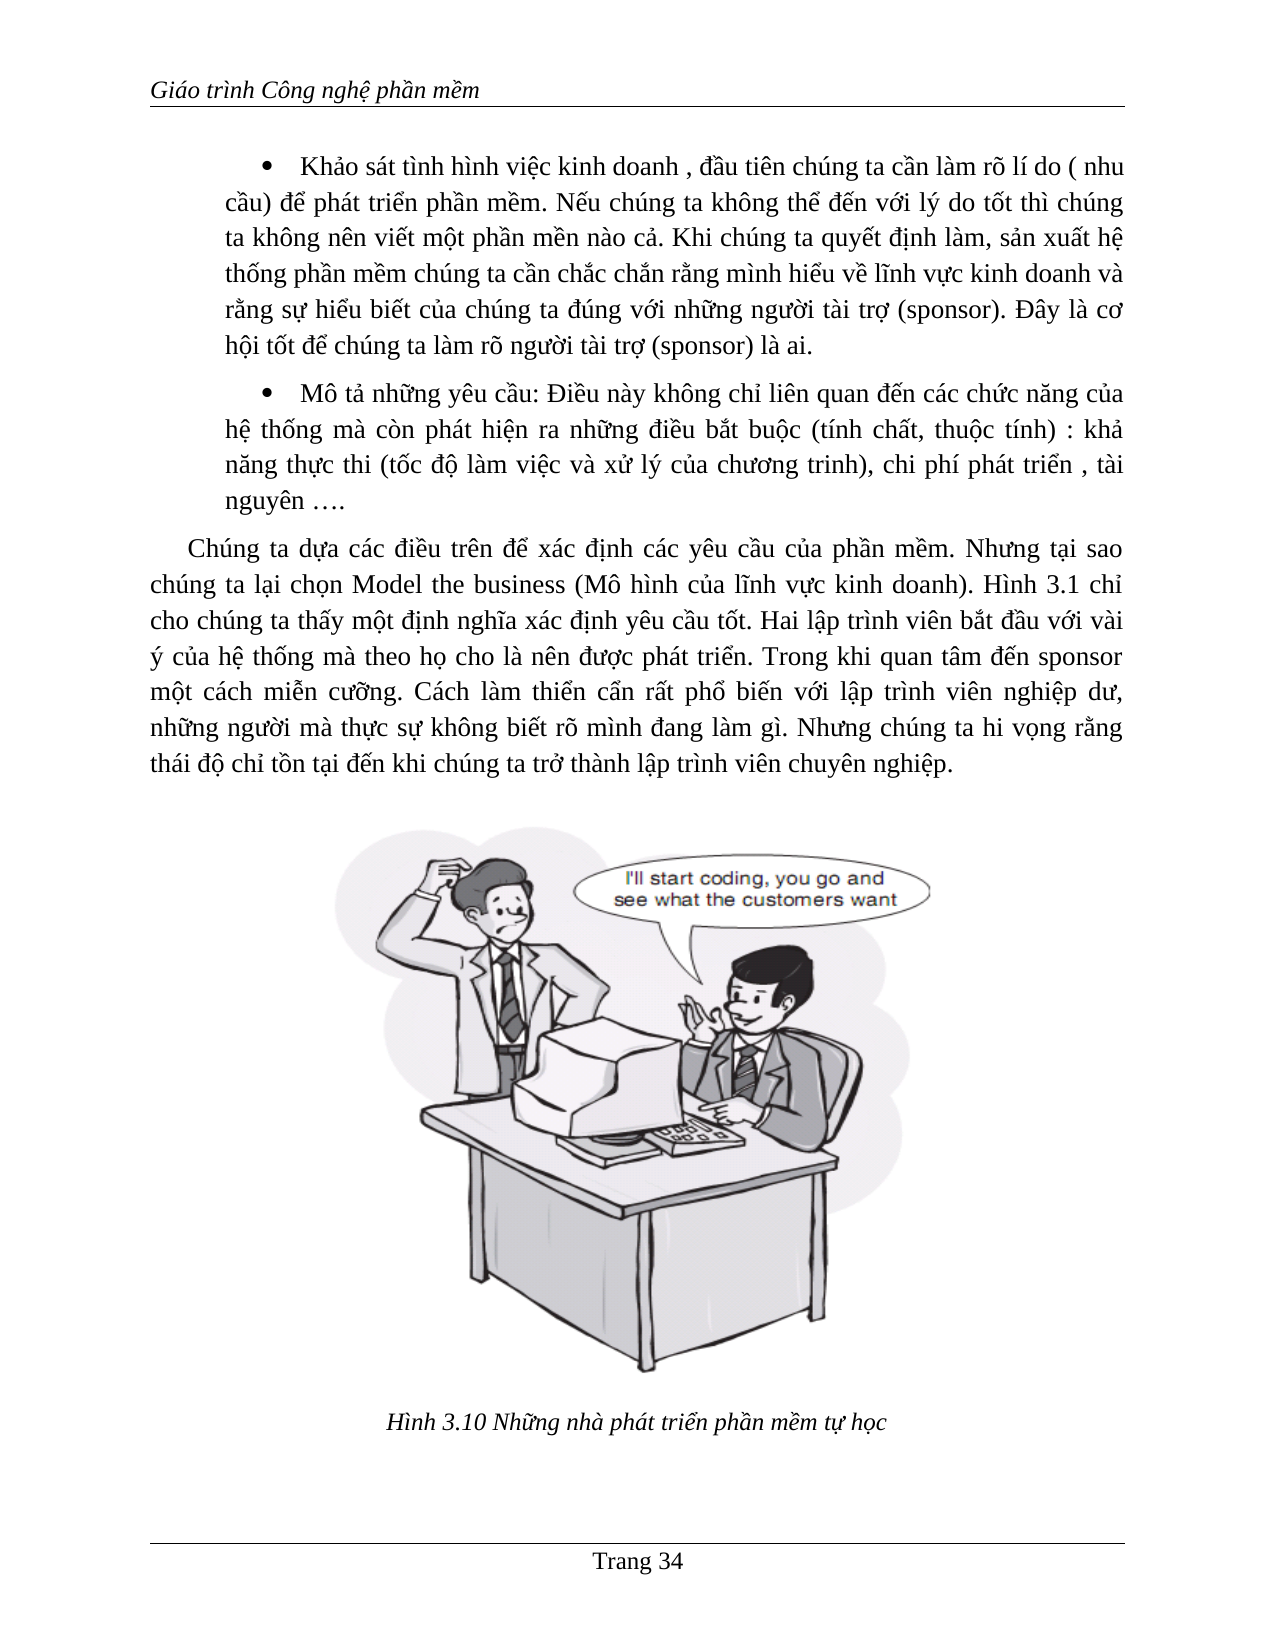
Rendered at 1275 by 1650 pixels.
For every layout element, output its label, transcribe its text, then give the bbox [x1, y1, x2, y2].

list Mô tả những yêu cầu: Điều này không chỉ liên quan đến các chức năng của hệ thống mà còn phát hiện ra những điều bắt buộc (tính chất, thuộc tính) : khả năng thực thi (tốc độ làm việc và xử lý của chương trinh), chi phí phát triển , tài nguyên …. [225, 377, 1125, 515]
list Khảo sát tình hình việc kinh doanh , đầu tiên chúng ta cần làm rõ lí do ( nhu cầu) để phát triển phần mềm. Nếu chúng ta không thể đến với lý do tốt thì chúng ta không nên viết một phần mền nào cả. Khi chúng ta quyết định làm, sản xuất hệ thống phần mềm chúng ta cần chắc chắn rằng mình hiểu về lĩnh vực kinh doanh và rằng sự hiểu biết của chúng ta đúng với những người tài trợ (sponsor). Đây là cơ hội tốt để chúng ta làm rõ người tài trợ (sponsor) là ai. [225, 150, 1125, 360]
text Chúng ta dựa các điều trên để xác định các yêu cầu của phần mềm. Nhưng tại sao chúng ta lại chọn Model the business (Mô hình của lĩnh vực kinh doanh). Hình 3.1 chỉ cho chúng ta thấy một định nghĩa xác định yêu cầu tốt. Hai lập trình viên bắt đầu với vài ý của hệ thống mà theo họ cho là nên được phát triển. Trong khi quan tâm đến sponsor một cách miễn cưỡng. Cách làm thiển cẩn rất phổ biến với lập trình viên nghiệp dư, những người mà thực sự không biết rõ mình đang làm gì. Nhưng chúng ta hi vọng rằng thái độ chỉ tồn tại đến khi chúng ta trở thành lập trình viên chuyên nghiệp. [150, 532, 1125, 778]
picture [318, 799, 957, 1389]
